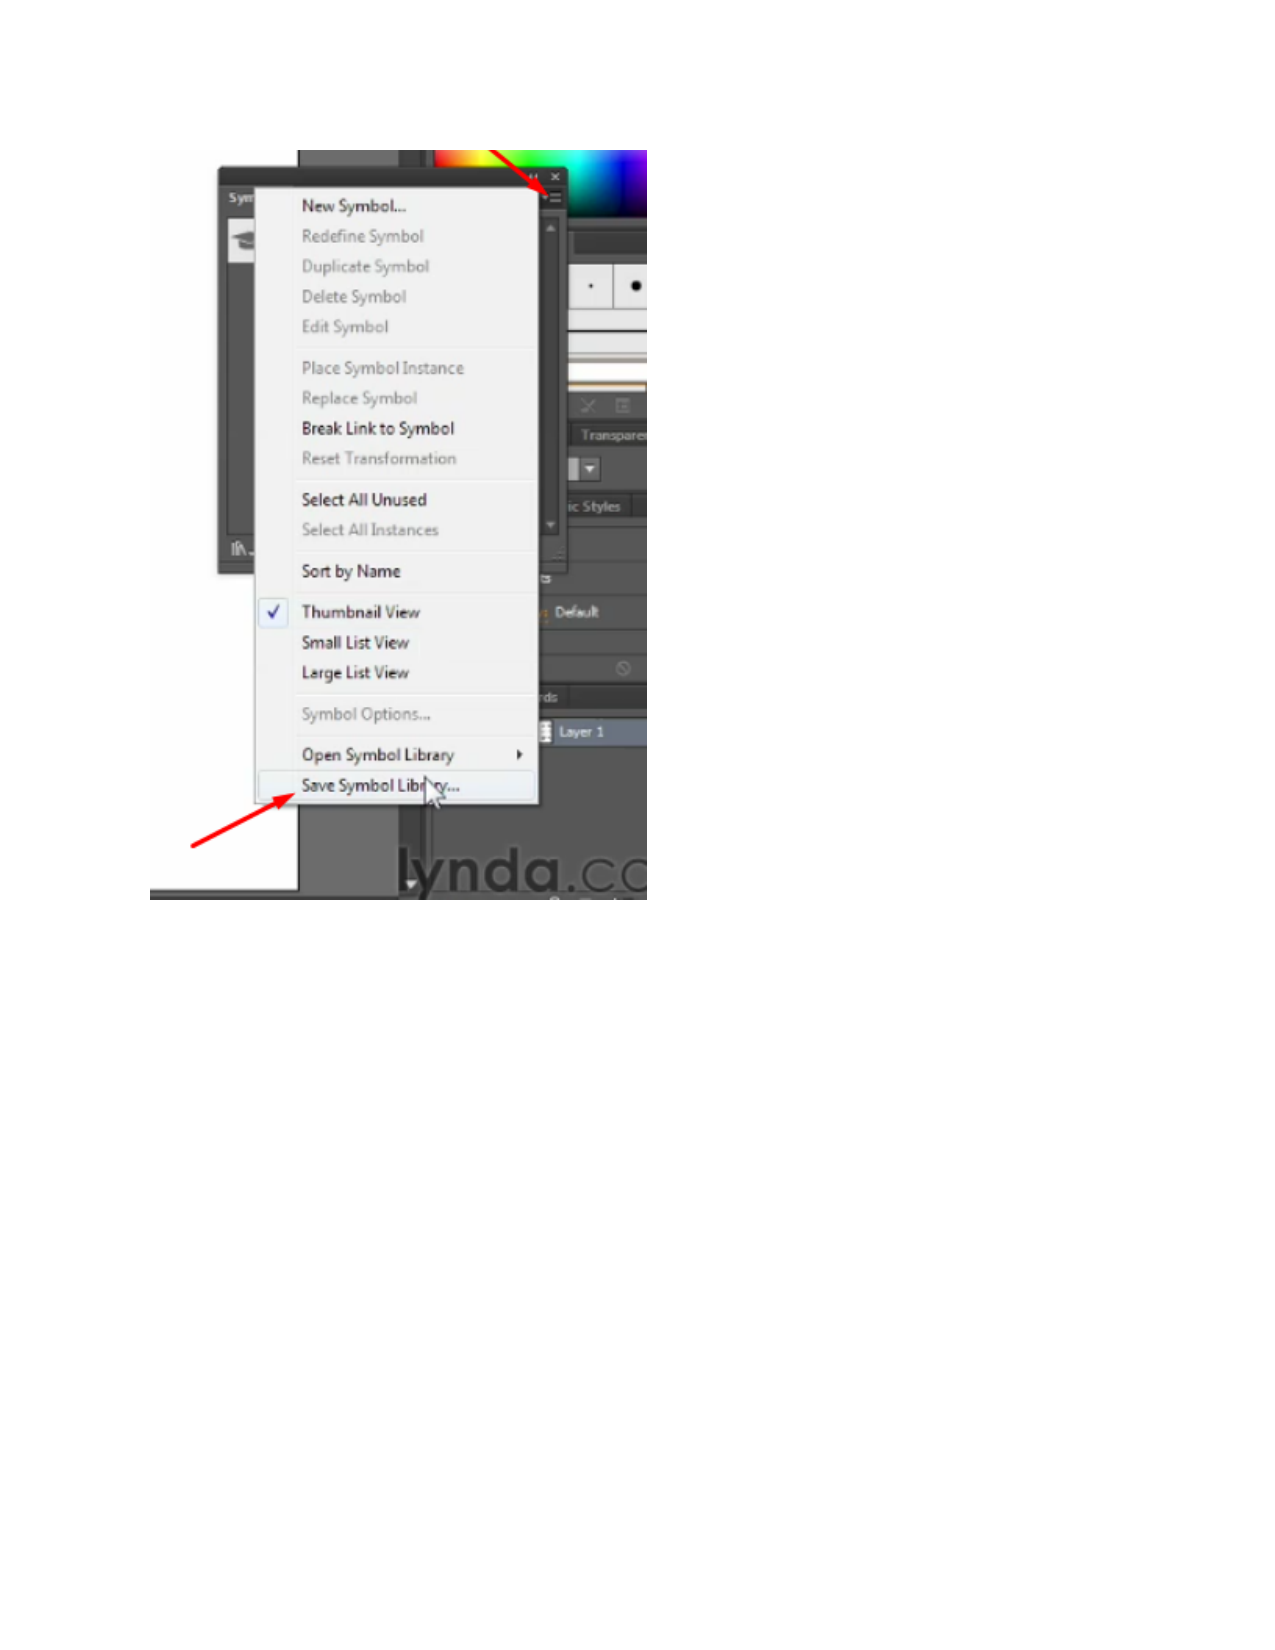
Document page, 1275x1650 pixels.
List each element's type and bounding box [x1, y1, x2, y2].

picture [150, 150, 647, 900]
